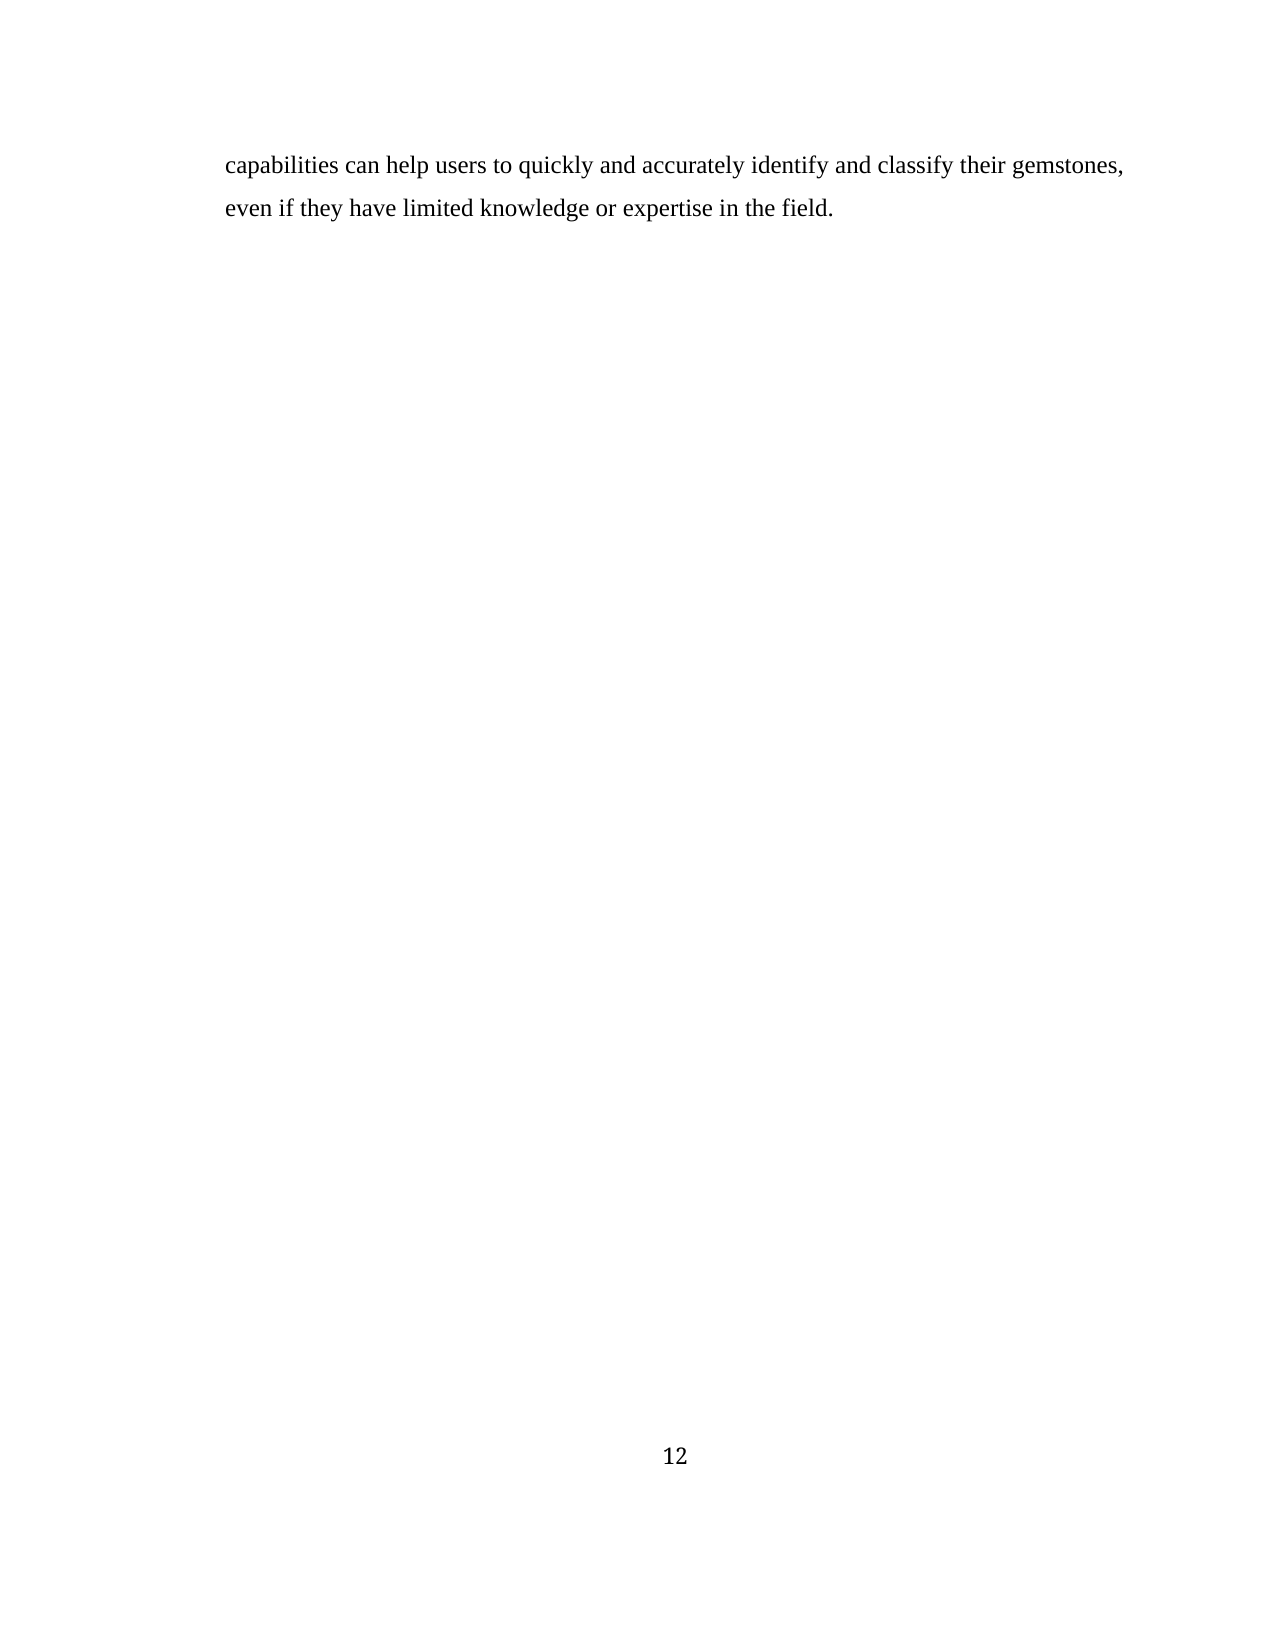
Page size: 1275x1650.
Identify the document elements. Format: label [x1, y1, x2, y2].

text [225, 150, 1125, 222]
